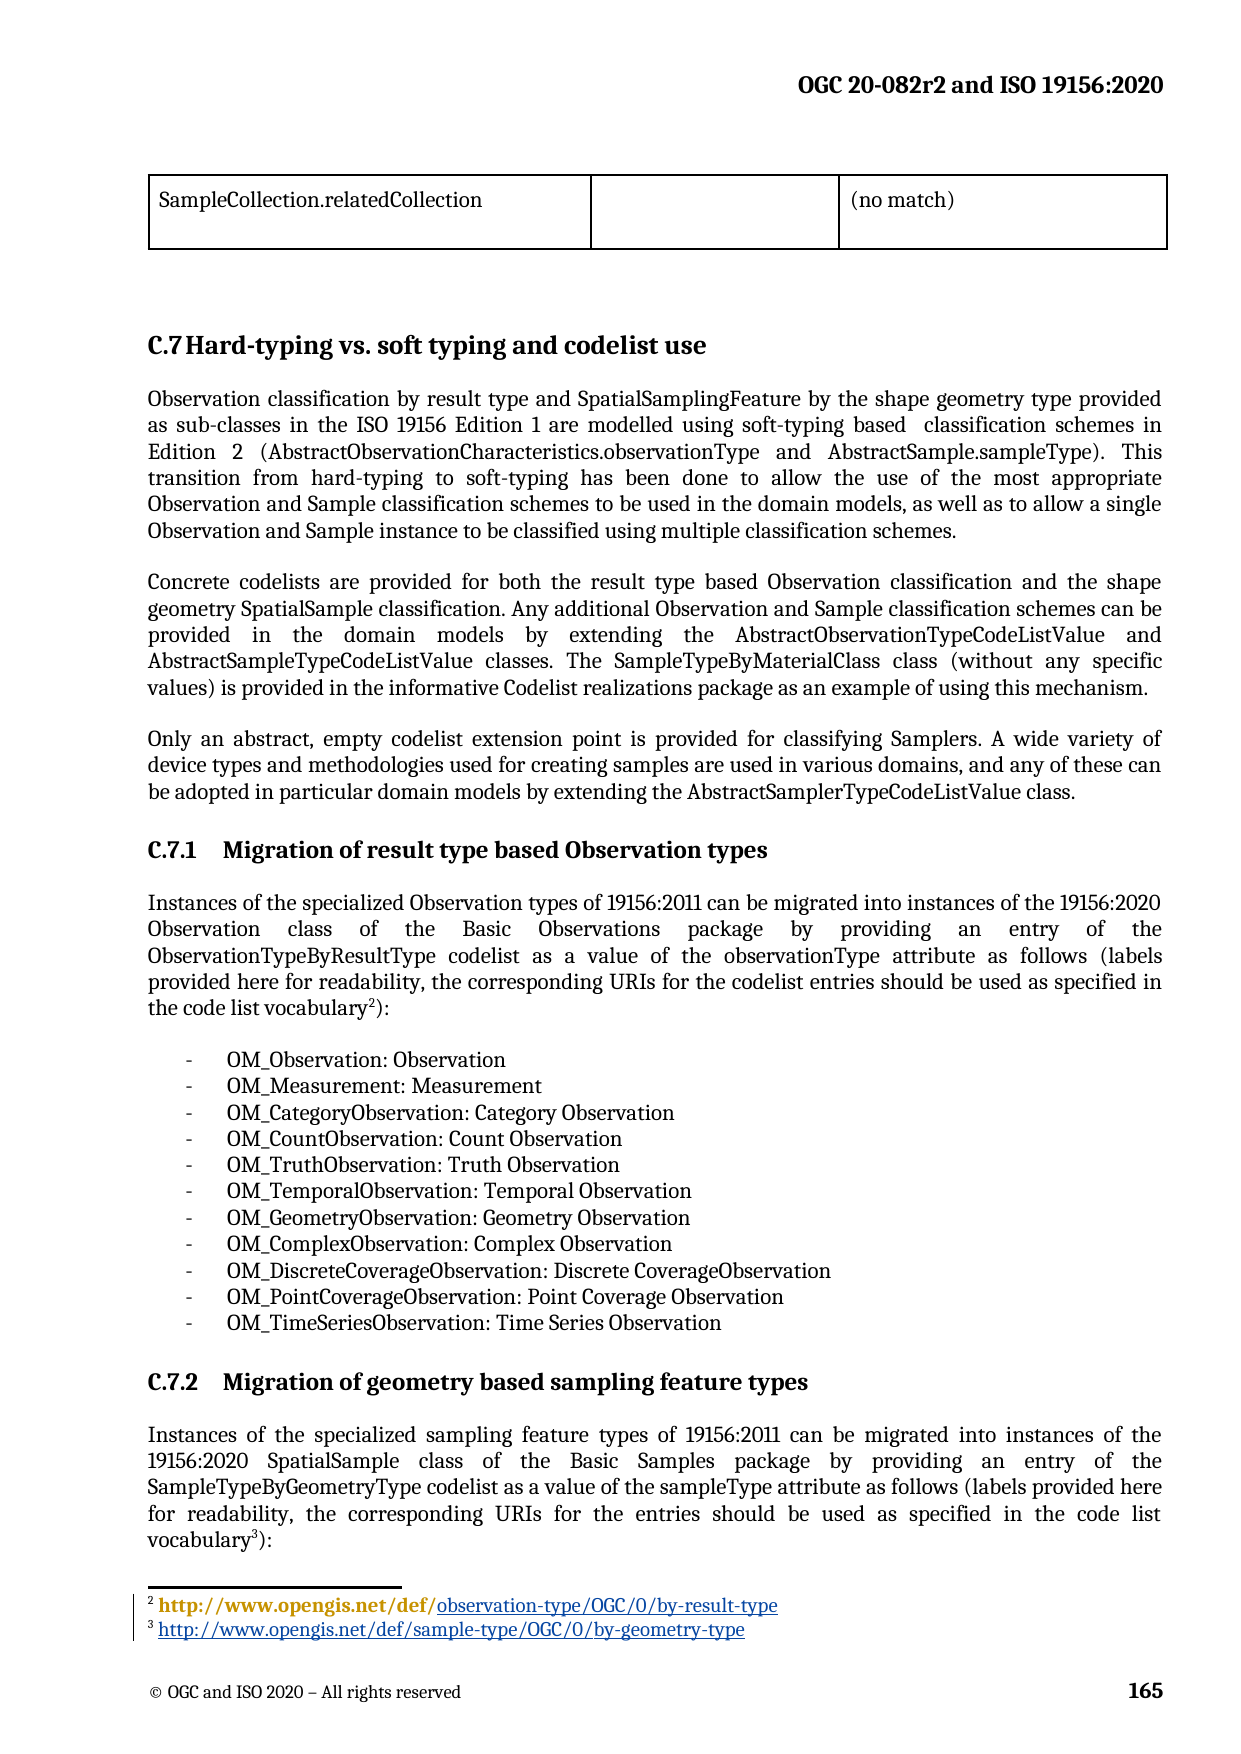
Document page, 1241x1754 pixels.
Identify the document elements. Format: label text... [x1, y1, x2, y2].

text Concrete codelists are provided for both the result type based Observation classification and the shape geometry SpatialSample classification. Any additional Observation and Sample classification schemes can be provided in the domain models by extending the AbstractObservationTypeCodeListValue and AbstractSampleTypeCodeListValue classes. The SampleTypeByMaterialClass class (without any specific values) is provided in the informative Codelist realizations package as an example of using this mechanism. [148, 569, 1163, 701]
text Migration of result type based Observation types [148, 836, 1163, 865]
list OM_PointCoverageObservation: Point Coverage Observation [185, 1284, 1163, 1310]
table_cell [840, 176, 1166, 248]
text Instances of the specialized Observation types of 19156:2011 can be migrated into instances of the 19156:2020 Observation class of the Basic Observations package by providing an entry of the ObservationTypeByResultType codelist as a value of the observationType attribute as follows (labels provided here for readability, the corresponding URIs for the codelist entries should be used as specified in the code list vocabulary): [148, 890, 1163, 1022]
list OM_Measurement: Measurement [185, 1073, 1163, 1099]
list OM_Observation: Observation [185, 1047, 1163, 1073]
list OM_TemporalObservation: Temporal Observation [185, 1178, 1163, 1205]
list OM_ComplexObservation: Complex Observation [185, 1231, 1163, 1257]
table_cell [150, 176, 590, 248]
text Migration of geometry based sampling feature types [148, 1368, 1163, 1396]
list OM_CountObservation: Count Observation [185, 1126, 1163, 1152]
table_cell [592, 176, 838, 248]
text Hard-typing vs. soft typing and codelist use [148, 330, 1163, 361]
list OM_TruthObservation: Truth Observation [185, 1152, 1163, 1178]
list OM_TimeSeriesObservation: Time Series Observation [185, 1310, 1163, 1336]
text Observation classification by result type and SpatialSamplingFeature by the shape geometry type provided as sub-classes in the ISO 19156 Edition 1 are modelled using soft-typing based classification schemes in Edition 2 (AbstractObservationCharacteristics.observationType and AbstractSample.sampleType). This transition from hard-typing to soft-typing has been done to allow the use of the most appropriate Observation and Sample classification schemes to be used in the domain models, as well as to allow a single Observation and Sample instance to be classified using multiple classification schemes. [148, 386, 1163, 544]
list OM_GeometryObservation: Geometry Observation [185, 1205, 1163, 1231]
list OM_DiscreteCoverageObservation: Discrete CoverageObservation [185, 1257, 1163, 1284]
text Only an abstract, empty codelist extension point is provided for classifying Samplers. A wide variety of device types and methodologies used for creating samples are used in various domains, and any of these can be adopted in particular domain models by extending the AbstractSamplerTypeCodeListValue class. [148, 726, 1163, 805]
text Instances of the specialized sampling feature types of 19156:2011 can be migrated into instances of the 19156:2020 SpatialSample class of the Basic Samples package by providing an entry of the SampleTypeByGeometryType codelist as a value of the sampleType attribute as follows (labels provided here for readability, the corresponding URIs for the entries should be used as specified in the code list vocabulary): [148, 1421, 1163, 1553]
list OM_CategoryObservation: Category Observation [185, 1099, 1163, 1126]
